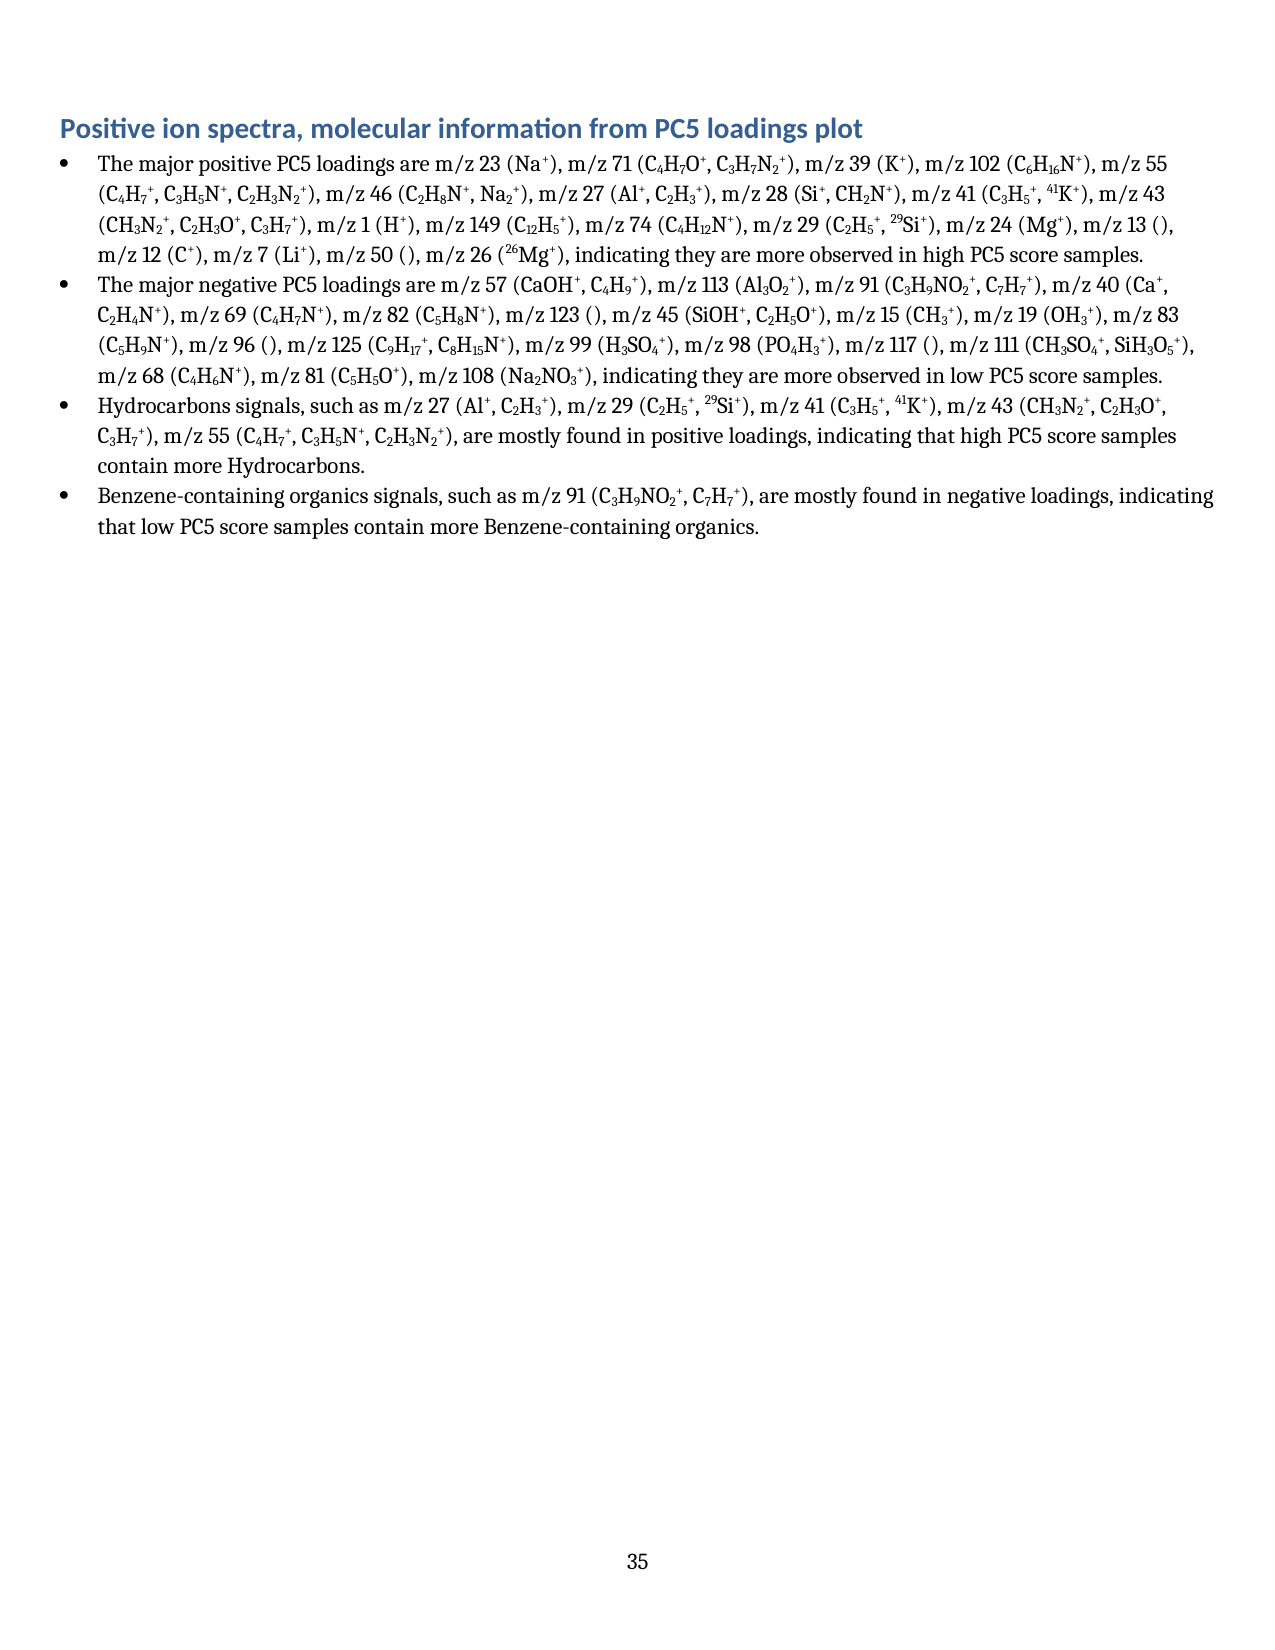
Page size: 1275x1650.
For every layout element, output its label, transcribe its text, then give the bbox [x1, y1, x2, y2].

list The major negative PC5 loadings are m/z 57 (CaOH+, C4H9+), m/z 113 (Al3O2+), m/z 91 (C3H9NO2+, C7H7+), m/z 40 (Ca+, C2H4N+), m/z 69 (C4H7N+), m/z 82 (C5H8N+), m/z 123 (), m/z 45 (SiOH+, C2H5O+), m/z 15 (CH3+), m/z 19 (OH3+), m/z 83 (C5H9N+), m/z 96 (), m/z 125 (C9H17+, C8H15N+), m/z 99 (H3SO4+), m/z 98 (PO4H3+), m/z 117 (), m/z 111 (CH3SO4+, SiH3O5+), m/z 68 (C4H6N+), m/z 81 (C5H5O+), m/z 108 (Na2NO3+), indicating they are more observed in low PC5 score samples. [60, 272, 1215, 389]
subtitle Positive ion spectra, molecular information from PC5 loadings plot [60, 110, 1215, 146]
list The major positive PC5 loadings are m/z 23 (Na+), m/z 71 (C4H7O+, C3H7N2+), m/z 39 (K+), m/z 102 (C6H16N+), m/z 55 (C4H7+, C3H5N+, C2H3N2+), m/z 46 (C2H8N+, Na2+), m/z 27 (Al+, C2H3+), m/z 28 (Si+, CH2N+), m/z 41 (C3H5+, 41K+), m/z 43 (CH3N2+, C2H3O+, C3H7+), m/z 1 (H+), m/z 149 (C12H5+), m/z 74 (C4H12N+), m/z 29 (C2H5+, 29Si+), m/z 24 (Mg+), m/z 13 (), m/z 12 (C+), m/z 7 (Li+), m/z 50 (), m/z 26 (26Mg+), indicating they are more observed in high PC5 score samples. [60, 151, 1215, 268]
list Benzene-containing organics signals, such as m/z 91 (C3H9NO2+, C7H7+), are mostly found in negative loadings, indicating that low PC5 score samples contain more Benzene-containing organics. [60, 483, 1215, 540]
list Hydrocarbons signals, such as m/z 27 (Al+, C2H3+), m/z 29 (C2H5+, 29Si+), m/z 41 (C3H5+, 41K+), m/z 43 (CH3N2+, C2H3O+, C3H7+), m/z 55 (C4H7+, C3H5N+, C2H3N2+), are mostly found in positive loadings, indicating that high PC5 score samples contain more Hydrocarbons. [60, 393, 1215, 479]
